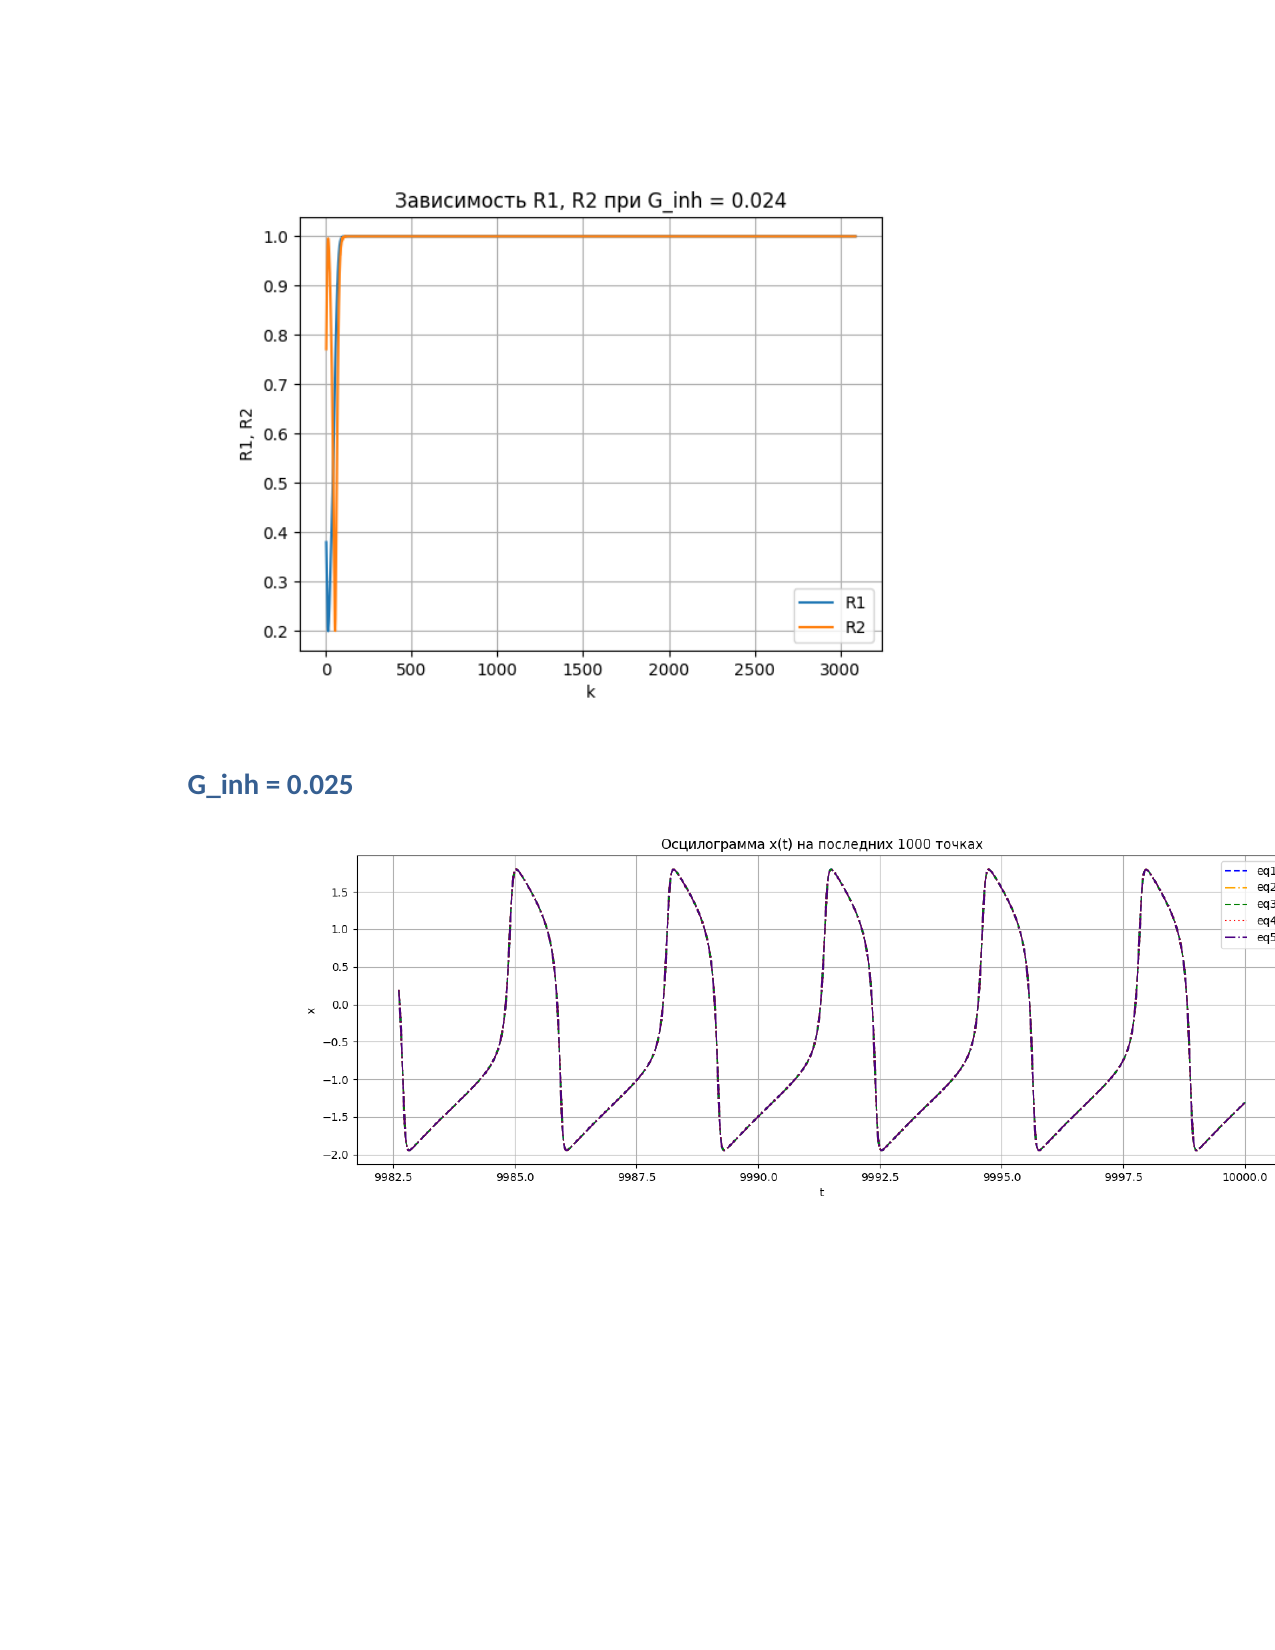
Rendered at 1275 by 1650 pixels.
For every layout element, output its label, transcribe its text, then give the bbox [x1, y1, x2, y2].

picture [206, 150, 957, 713]
picture [206, 807, 1275, 1208]
subtitle G_inh = 0.025 [187, 766, 1087, 802]
